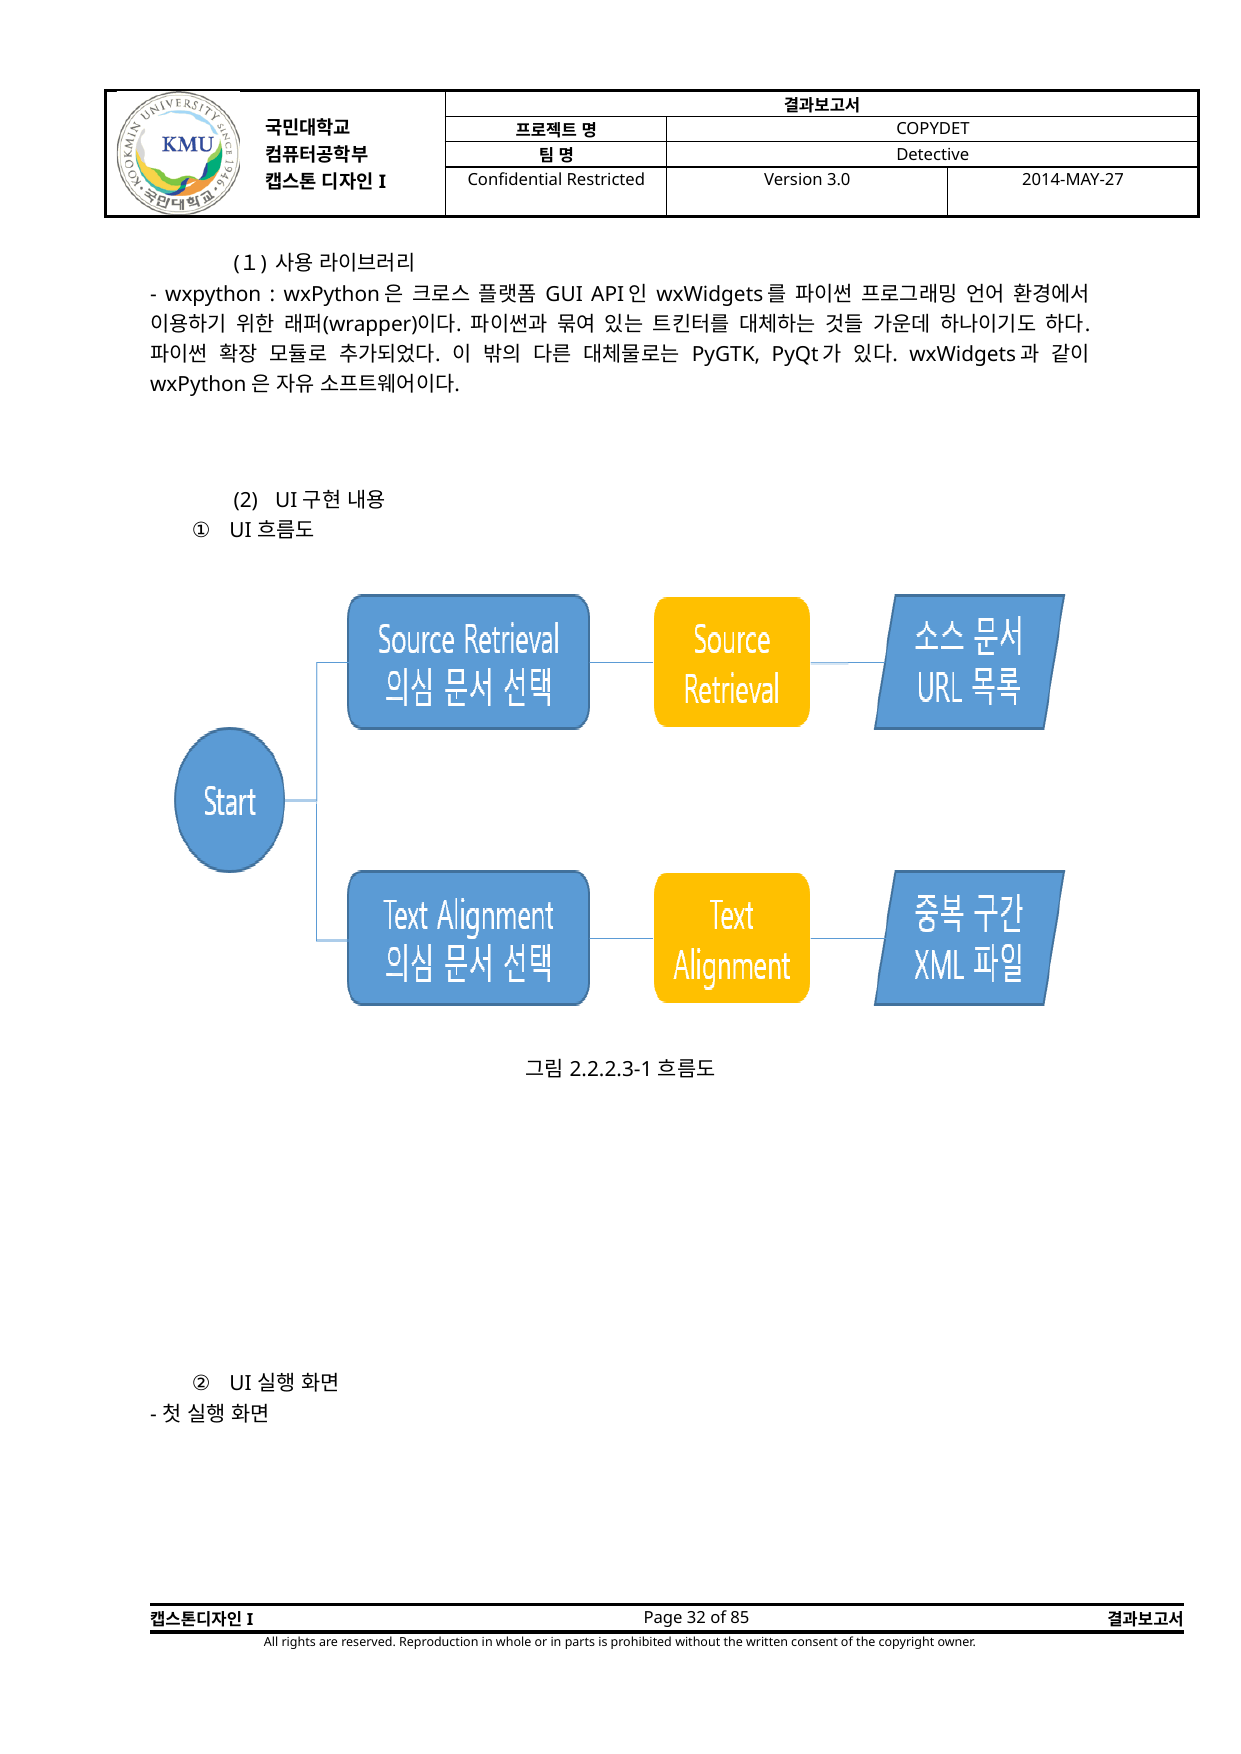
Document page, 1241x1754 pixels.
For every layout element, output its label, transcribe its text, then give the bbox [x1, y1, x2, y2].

list UI 흐름도 [192, 514, 1090, 544]
text - 첫 실행 화면 [150, 1397, 1090, 1427]
picture [150, 543, 1088, 1052]
text 그림 2.2.2.3-1 흐름도 [150, 1052, 1090, 1082]
picture [116, 91, 240, 215]
list UI 실행 화면 [192, 1366, 1090, 1397]
subtitle UI 구현 내용 [233, 483, 1090, 514]
subtitle 사용 라이브러리 [233, 246, 1090, 277]
text - wxpython : wxPython은 크로스 플랫폼 GUI API인 wxWidgets를 파이썬 프로그래밍 언어 환경에서 이용하기 위한 래퍼(wrapper)이다. 파이썬과 묶여 있는 트킨터를 대체하는 것들 가운데 하나이기도 하다. 파이썬 확장 모듈로 추가되었다. 이 밖의 다른 대체물로는 PyGTK, PyQt가 있다. wxWidgets과 같이 wxPython은 자유 소프트웨어이다. [150, 277, 1090, 398]
